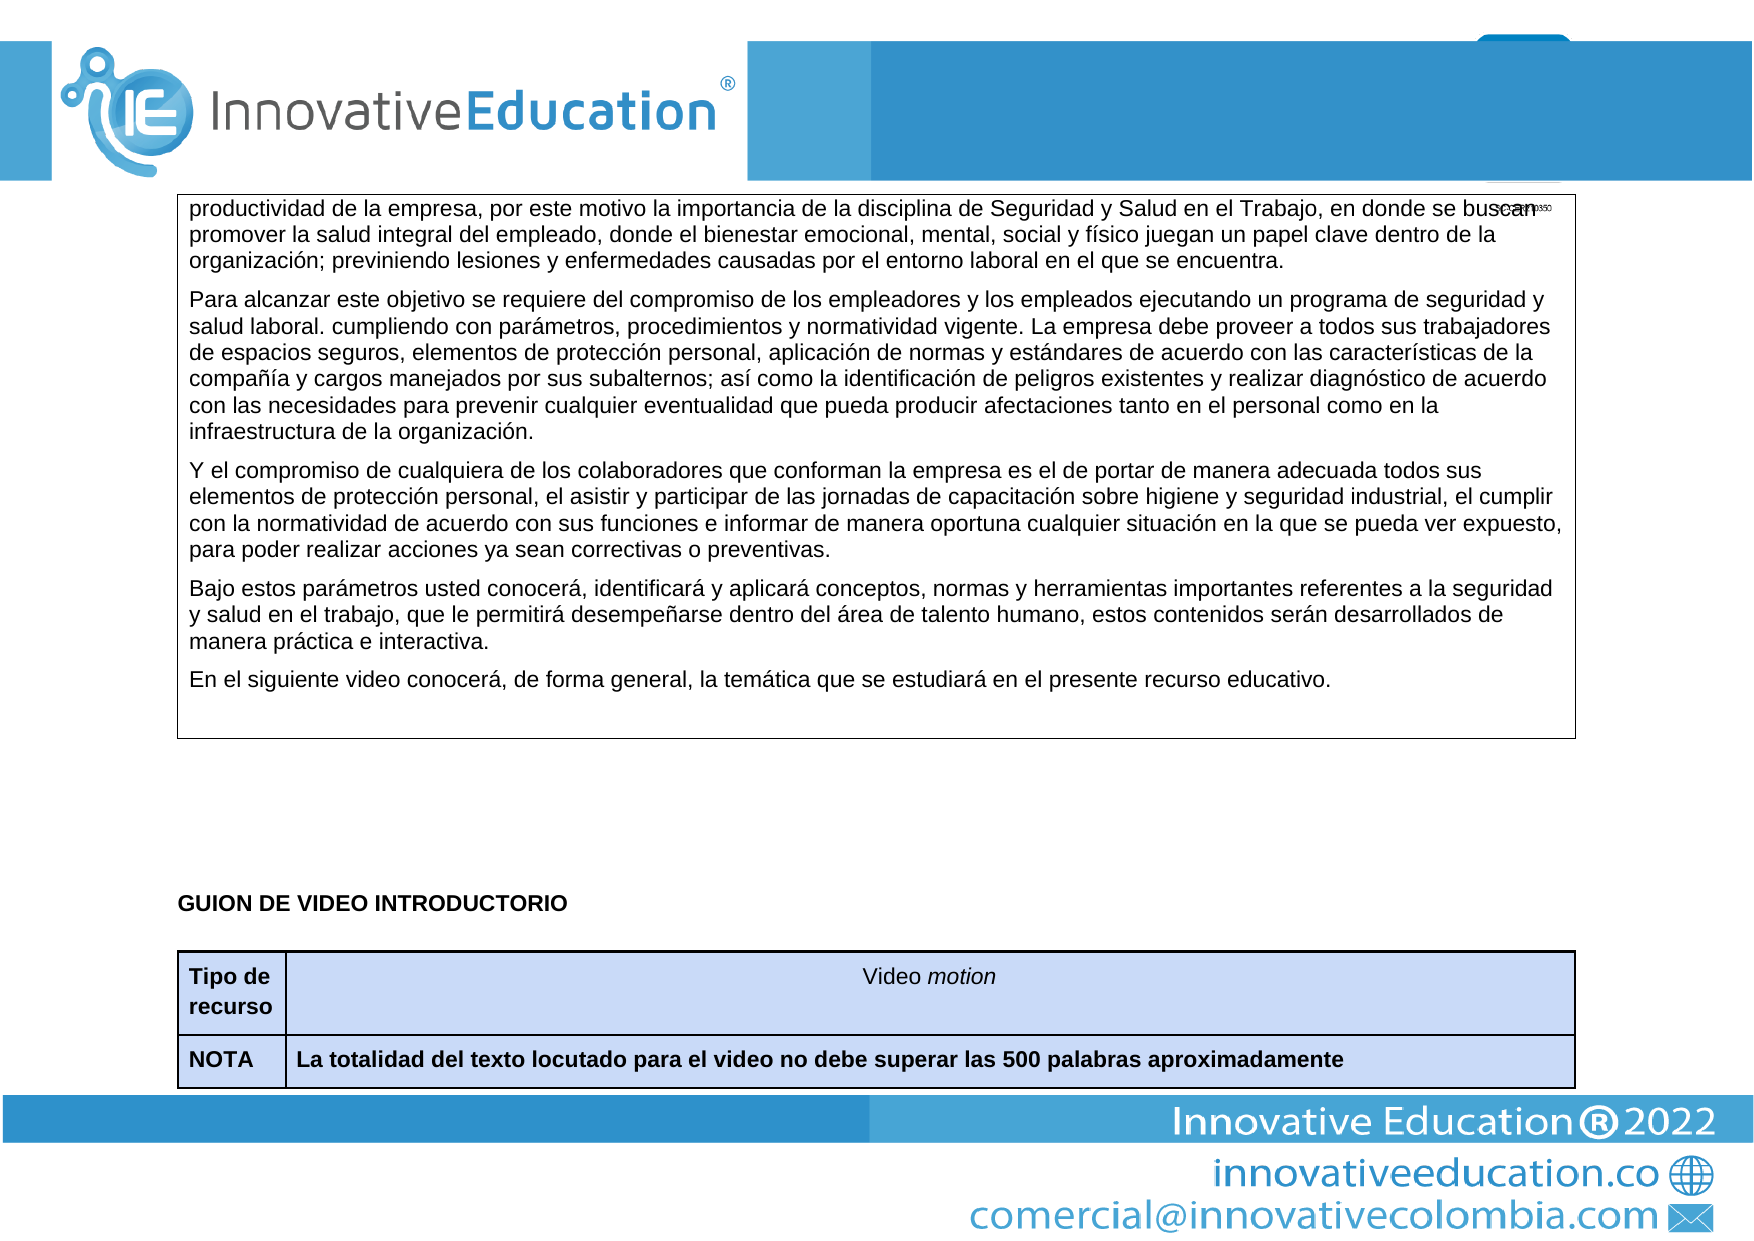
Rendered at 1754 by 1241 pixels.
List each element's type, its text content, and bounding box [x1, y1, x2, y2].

table_header Tipo de recurso [179, 953, 285, 1034]
text GUION DE VIDEO INTRODUCTORIO [177, 890, 1577, 916]
table_cell NOTA [179, 1036, 285, 1087]
picture [0, 28, 1752, 194]
table_header Video motion [287, 953, 1574, 1034]
table_cell La totalidad del texto locutado para el video no debe superar las 500 palabras aproximadamente [287, 1036, 1574, 1087]
picture [2, 1093, 1754, 1239]
